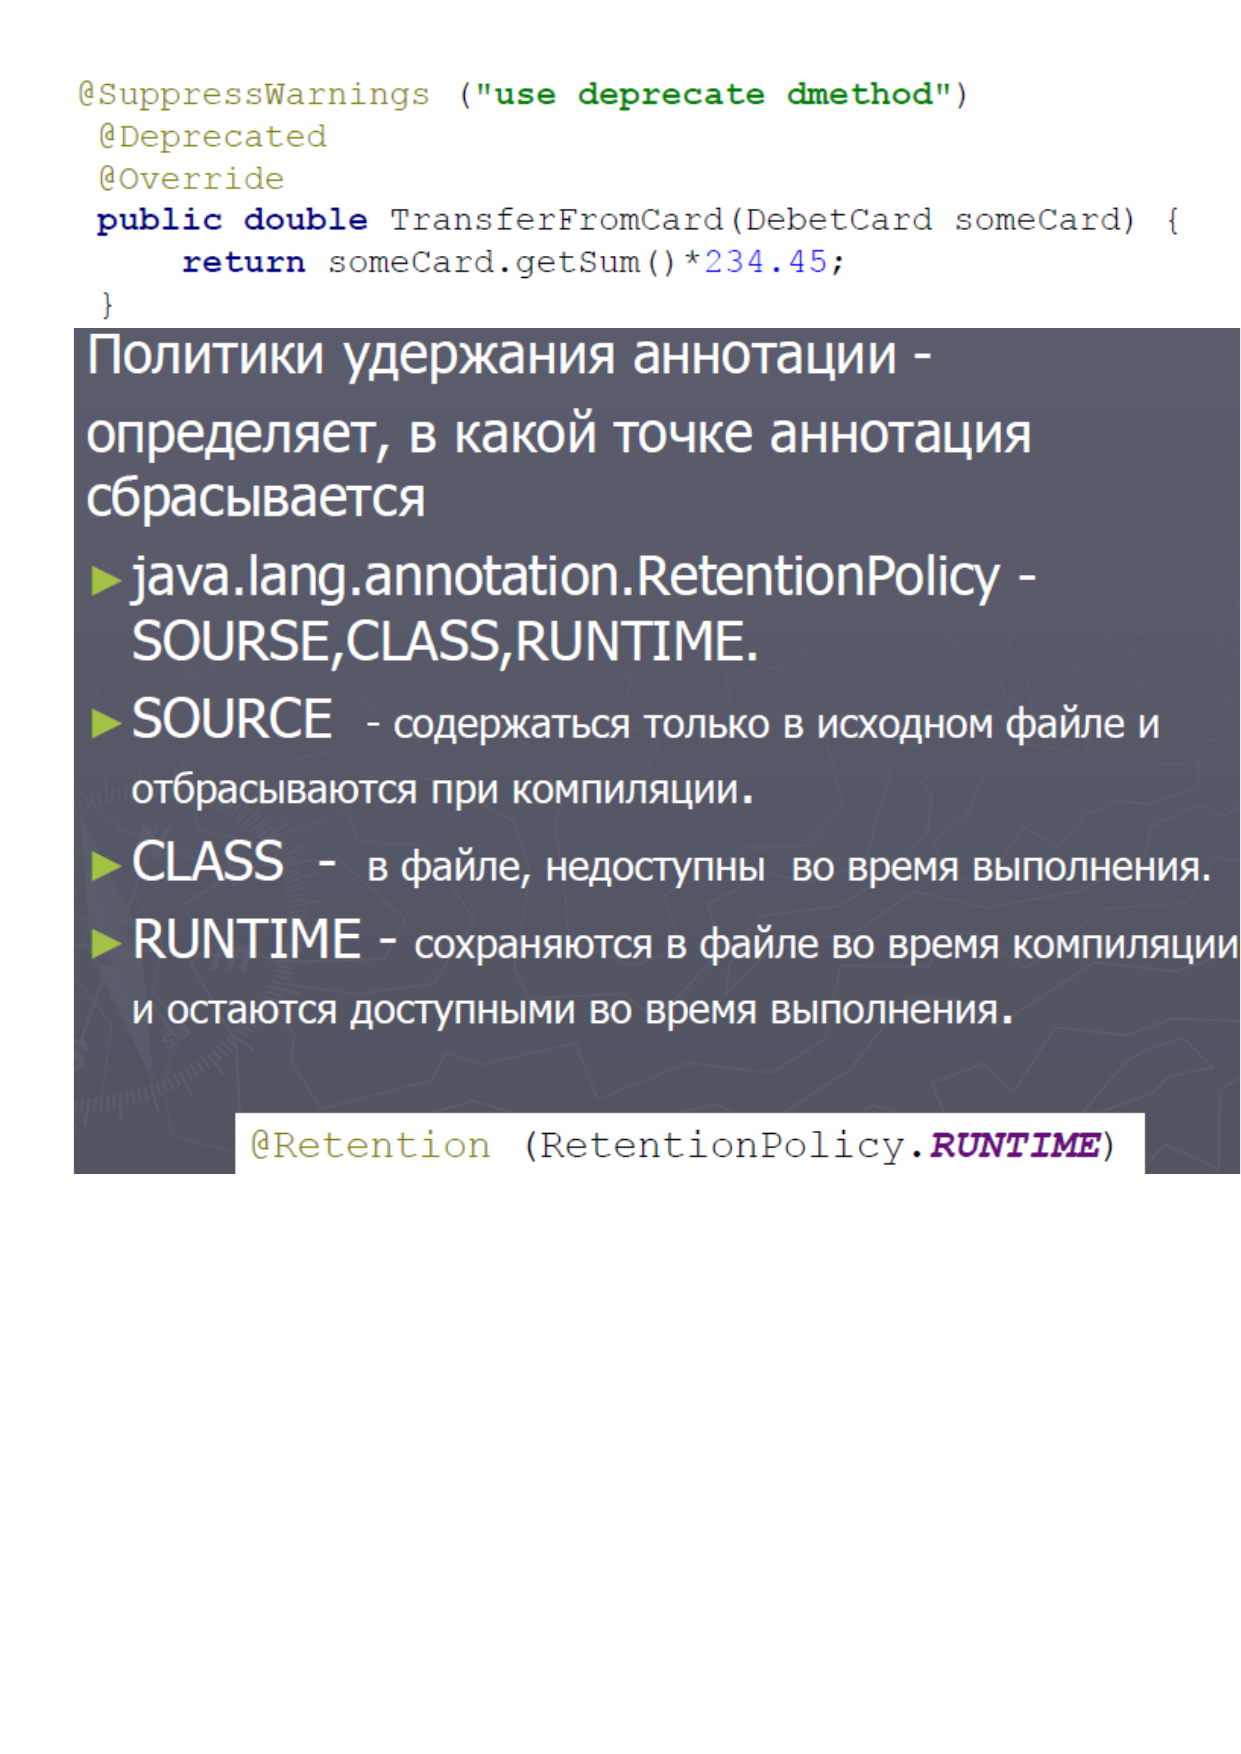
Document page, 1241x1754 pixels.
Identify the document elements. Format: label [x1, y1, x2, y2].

picture [73, 73, 1202, 324]
picture [73, 328, 1241, 1174]
